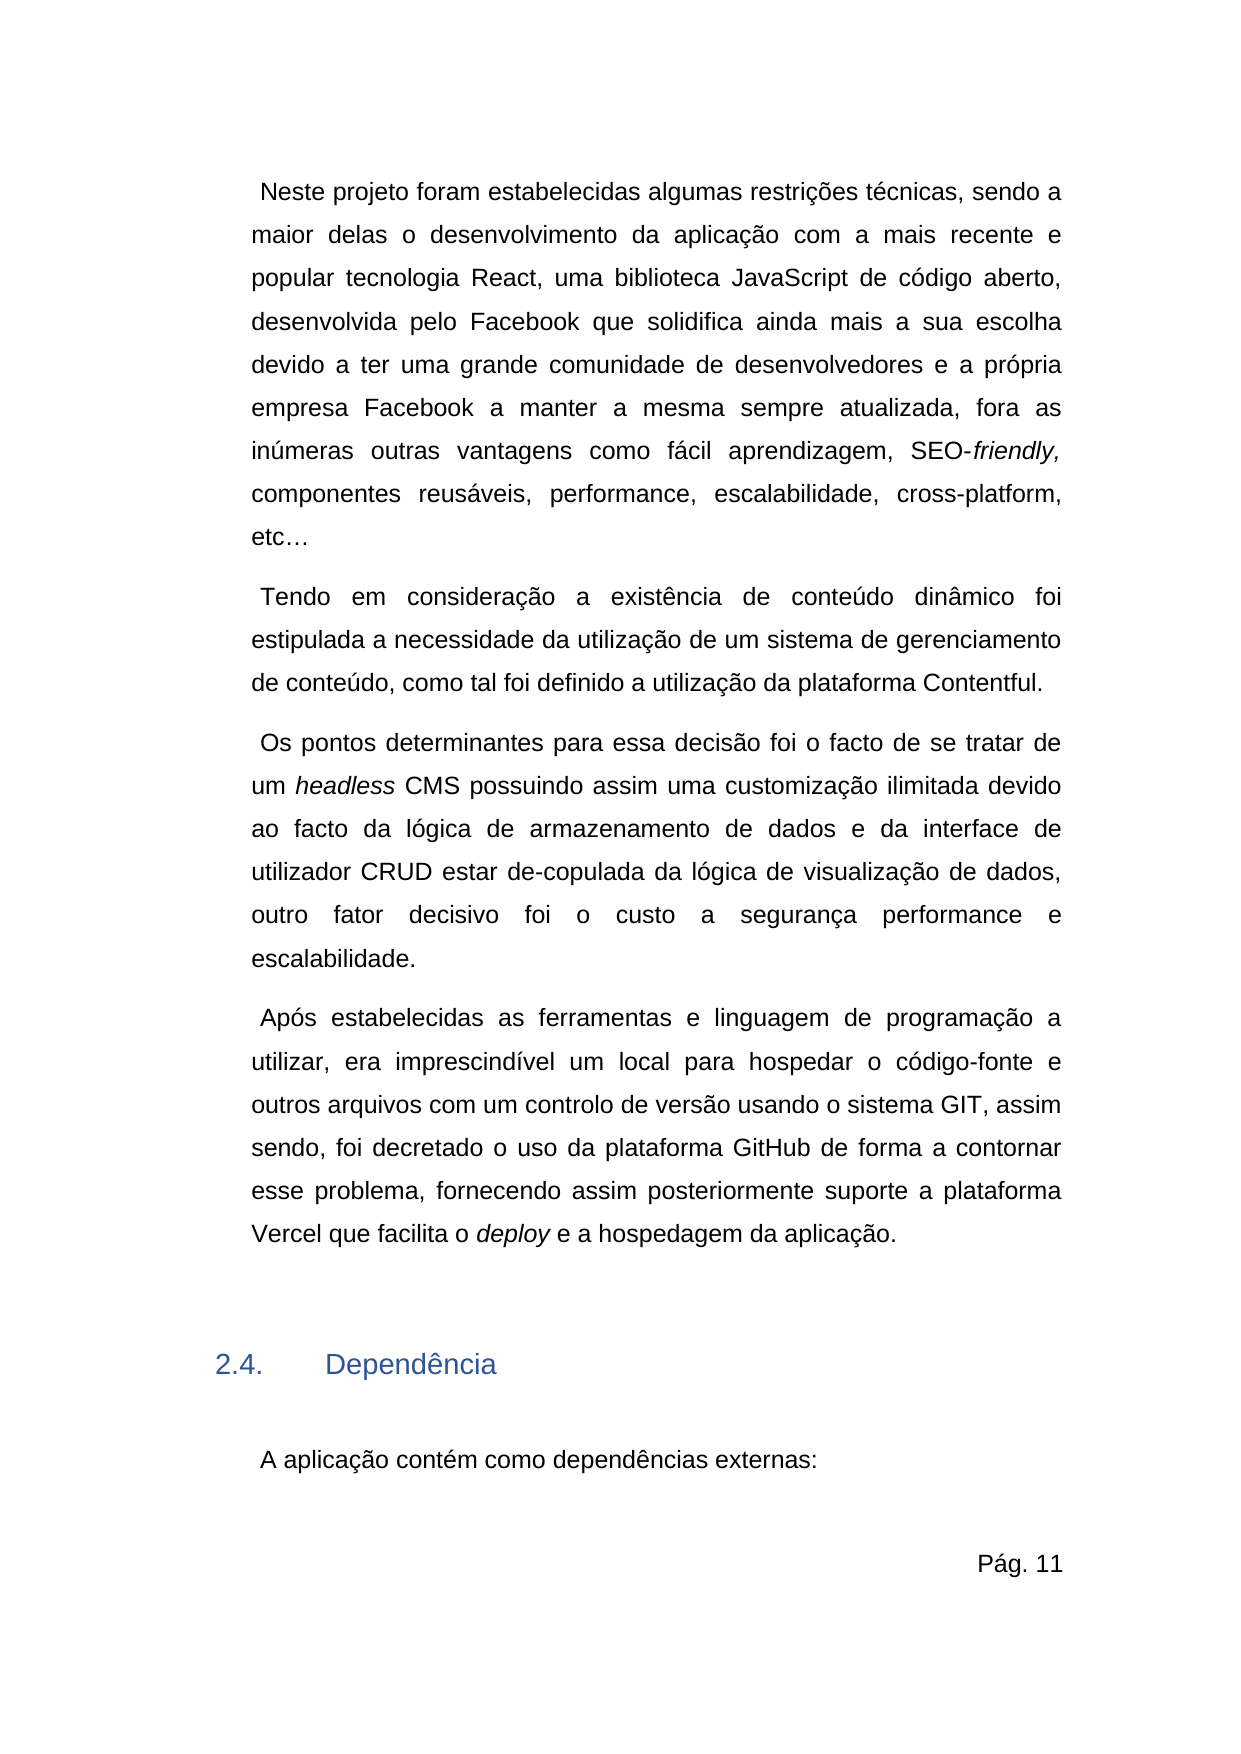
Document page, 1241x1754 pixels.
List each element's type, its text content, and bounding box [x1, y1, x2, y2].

text Tendo em consideração a existência de conteúdo dinâmico foi estipulada a necessidade da utilização de um sistema de gerenciamento de conteúdo, como tal foi definido a utilização da plataforma Contentful. [251, 582, 1063, 697]
text Neste projeto foram estabelecidas algumas restrições técnicas, sendo a maior delas o desenvolvimento da aplicação com a mais recente e popular tecnologia React, uma biblioteca JavaScript de código aberto, desenvolvida pelo Facebook que solidifica ainda mais a sua escolha devido a ter uma grande comunidade de desenvolvedores e a própria empresa Facebook a manter a mesma sempre atualizada, fora as inúmeras outras vantagens como fácil aprendizagem, SEO-friendly, componentes reusáveis, performance, escalabilidade, cross-platform, etc… [251, 177, 1063, 551]
text Os pontos determinantes para essa decisão foi o facto de se tratar de um headless CMS possuindo assim uma customização ilimitada devido ao facto da lógica de armazenamento de dados e da interface de utilizador CRUD estar de-copulada da lógica de visualização de dados, outro fator decisivo foi o custo a segurança performance e escalabilidade. [251, 728, 1063, 972]
text A aplicação contém como dependências externas: [251, 1445, 1063, 1474]
text Após estabelecidas as ferramentas e linguagem de programação a utilizar, era imprescindível um local para hospedar o código-fonte e outros arquivos com um controlo de versão usando o sistema GIT, assim sendo, foi decretado o uso da plataforma GitHub de forma a contornar esse problema, fornecendo assim posteriormente suporte a plataforma Vercel que facilita o deploy e a hospedagem da aplicação. [251, 1003, 1063, 1248]
subtitle Dependência [215, 1347, 1063, 1381]
